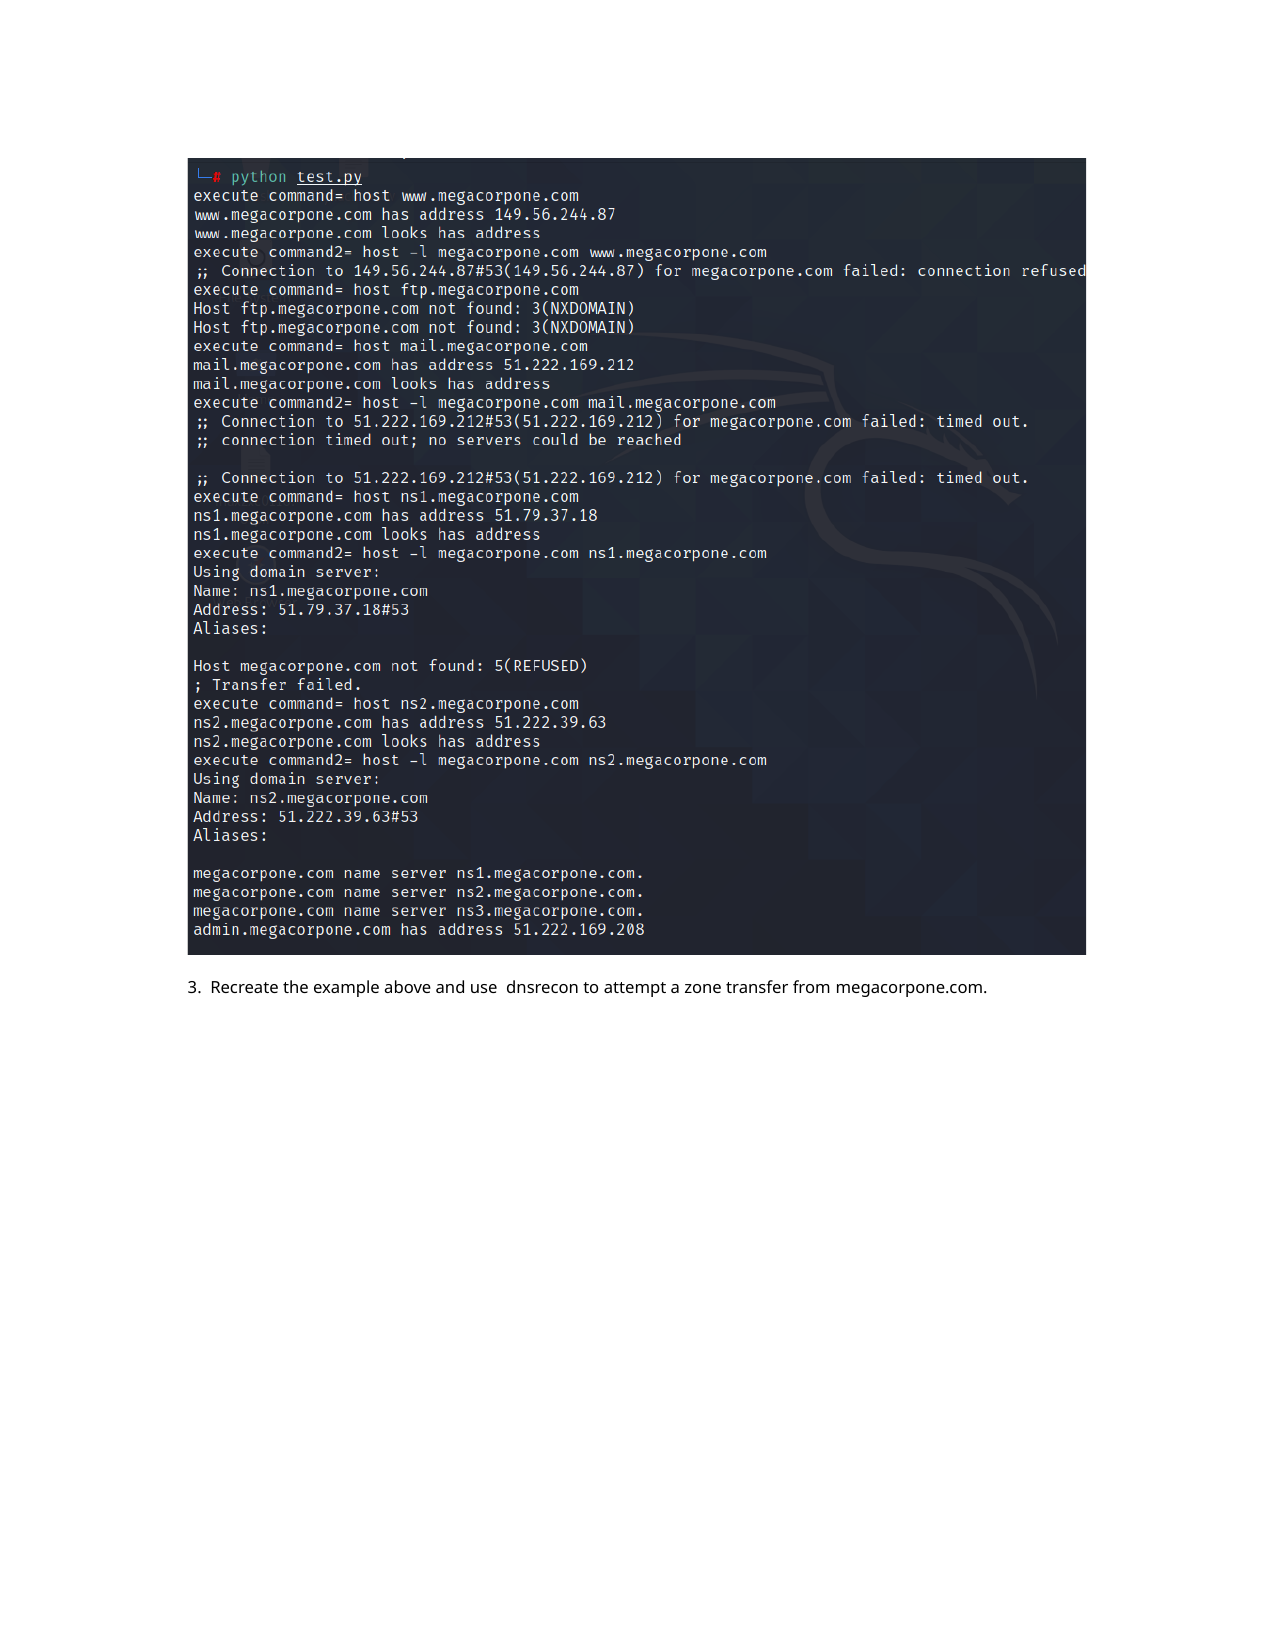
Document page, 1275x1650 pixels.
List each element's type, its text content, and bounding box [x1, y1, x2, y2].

picture [187, 158, 1087, 955]
list Recreate the example above and use dnsrecon to attempt a zone transfer from megacorpone.com. [187, 971, 1087, 1004]
